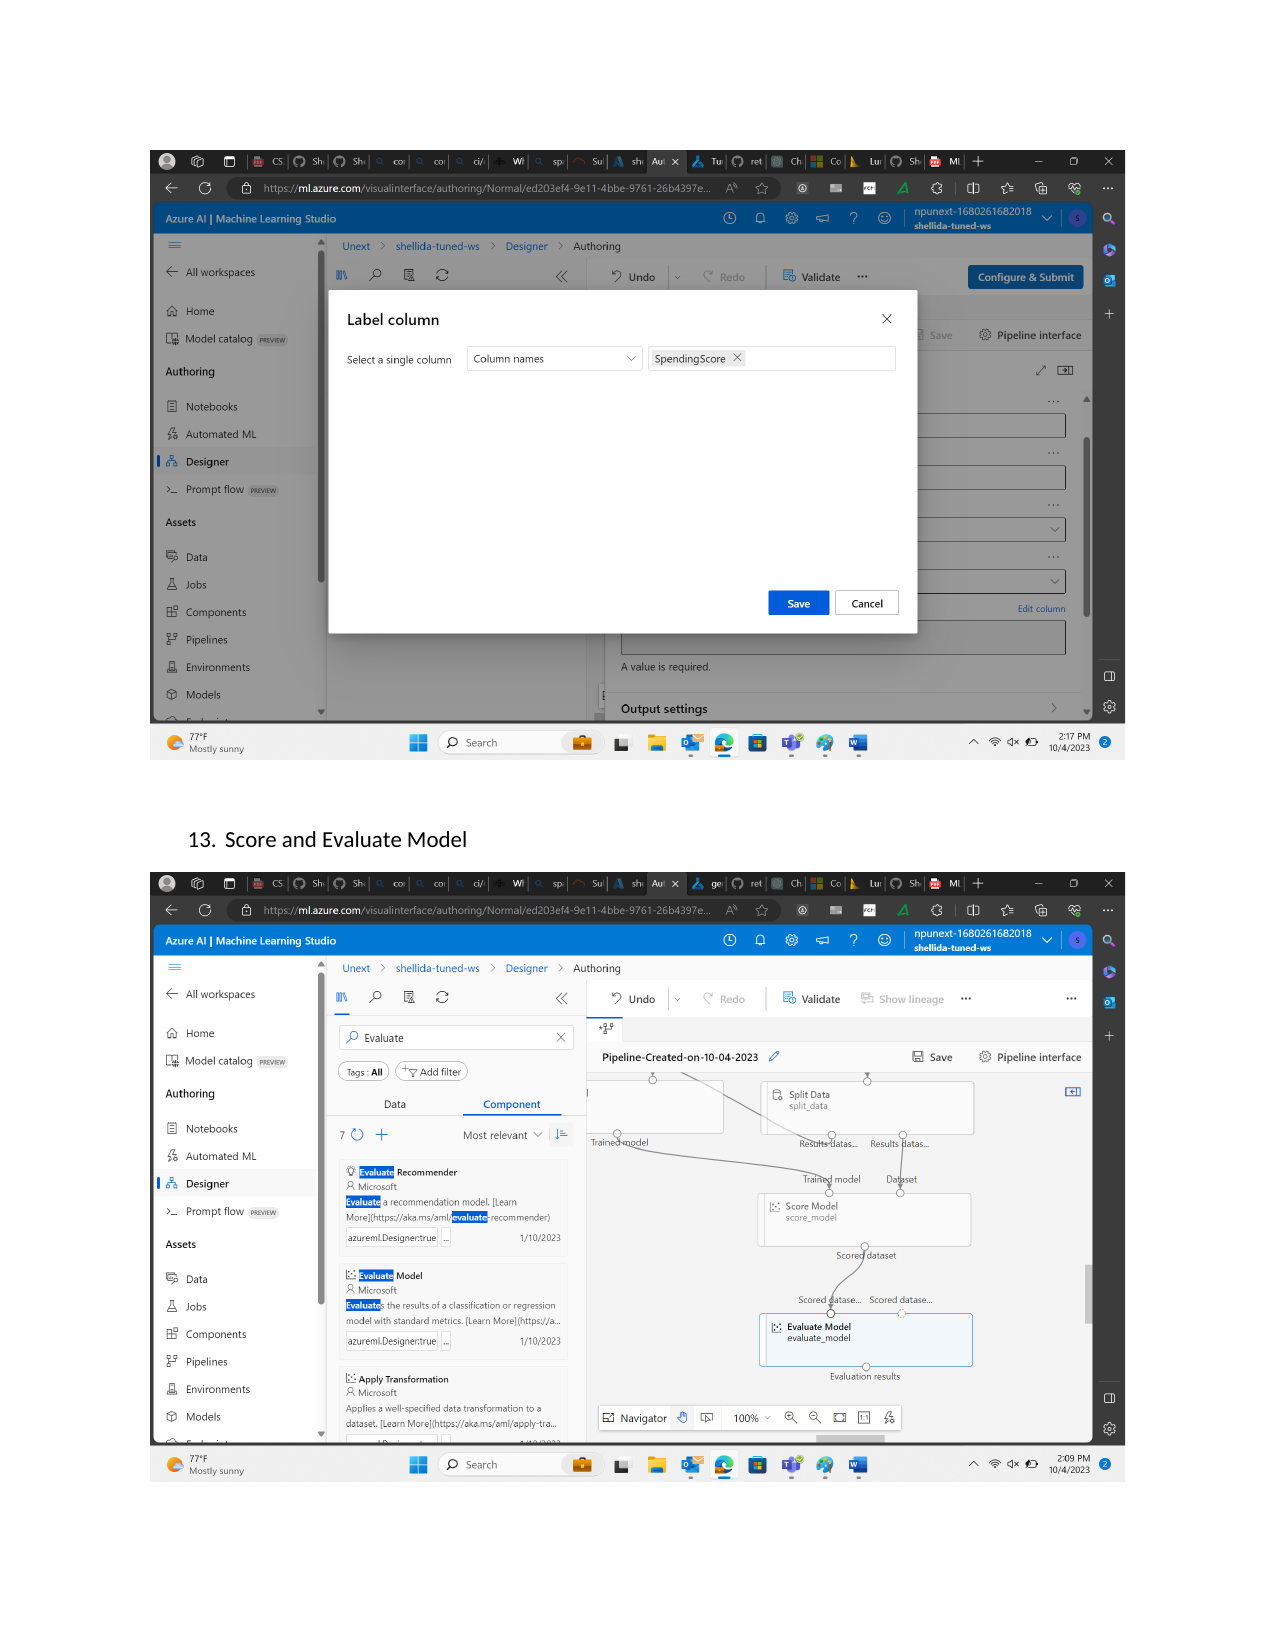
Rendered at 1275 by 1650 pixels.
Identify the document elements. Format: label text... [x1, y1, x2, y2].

picture [150, 872, 1125, 1482]
list Score and Evaluate Model [187, 825, 1125, 853]
picture [150, 150, 1125, 760]
